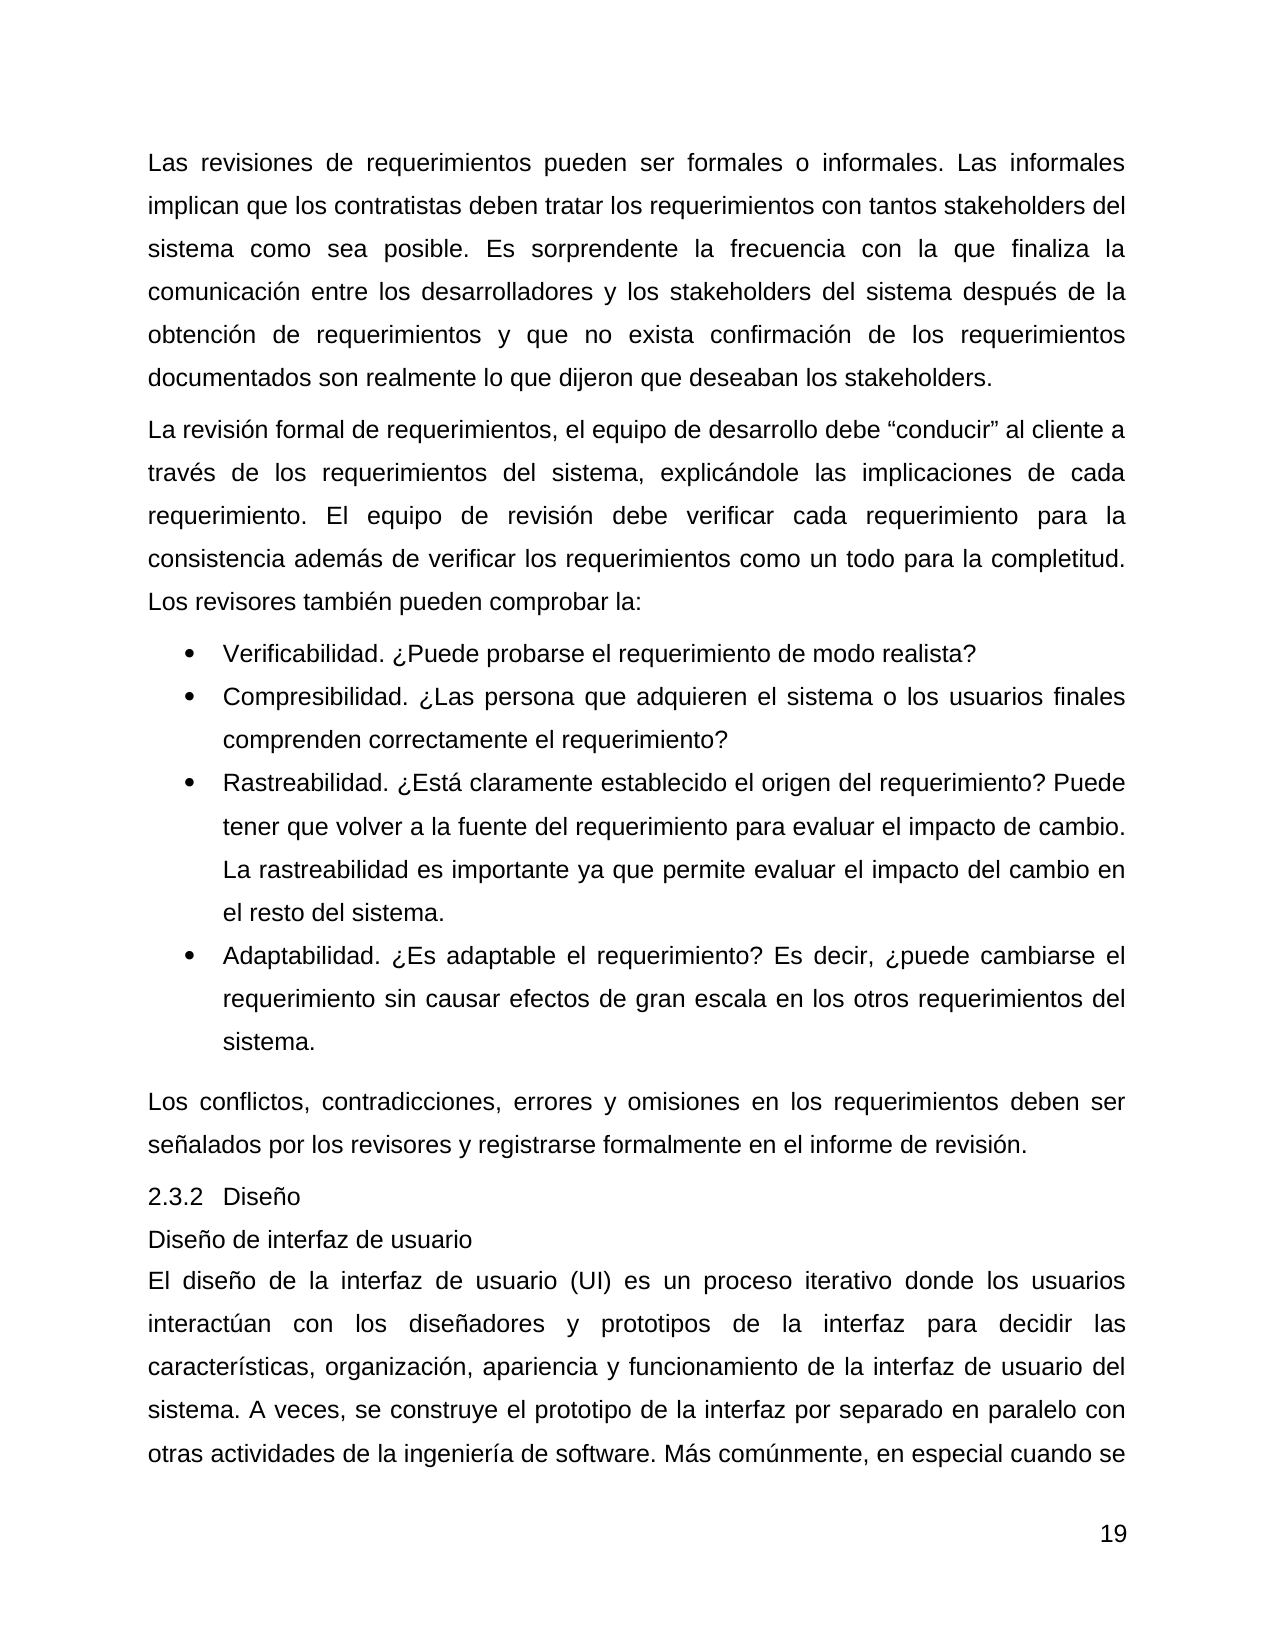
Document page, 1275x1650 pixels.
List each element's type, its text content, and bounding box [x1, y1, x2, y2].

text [148, 1266, 1127, 1467]
list Adaptabilidad. ¿Es adaptable el requerimiento? Es decir, ¿puede cambiarse el requerimiento sin causar efectos de gran escala en los otros requerimientos del sistema. [185, 941, 1127, 1056]
list Rastreabilidad. ¿Está claramente establecido el origen del requerimiento? Puede tener que volver a la fuente del requerimiento para evaluar el impacto de cambio. La rastreabilidad es importante ya que permite evaluar el impacto del cambio en el resto del sistema. [185, 768, 1127, 927]
text Diseño de interfaz de usuario [148, 1225, 1127, 1253]
text Las revisiones de requerimientos pueden ser formales o informales. Las informales implican que los contratistas deben tratar los requerimientos con tantos stakeholders del sistema como sea posible. Es sorprendente la frecuencia con la que finaliza la comunicación entre los desarrolladores y los stakeholders del sistema después de la obtención de requerimientos y que no exista confirmación de los requerimientos documentados son realmente lo que dijeron que deseaban los stakeholders. [148, 148, 1127, 392]
text Los conflictos, contradicciones, errores y omisiones en los requerimientos deben ser señalados por los revisores y registrarse formalmente en el informe de revisión. [148, 1087, 1127, 1159]
list Compresibilidad. ¿Las persona que adquieren el sistema o los usuarios finales comprenden correctamente el requerimiento? [185, 682, 1127, 754]
text Diseño [148, 1182, 1127, 1210]
list Verificabilidad. ¿Puede probarse el requerimiento de modo realista? [185, 639, 1127, 668]
text La revisión formal de requerimientos, el equipo de desarrollo debe “conducir” al cliente a través de los requerimientos del sistema, explicándole las implicaciones de cada requerimiento. El equipo de revisión debe verificar cada requerimiento para la consistencia además de verificar los requerimientos como un todo para la completitud. Los revisores también pueden comprobar la: [148, 415, 1127, 616]
